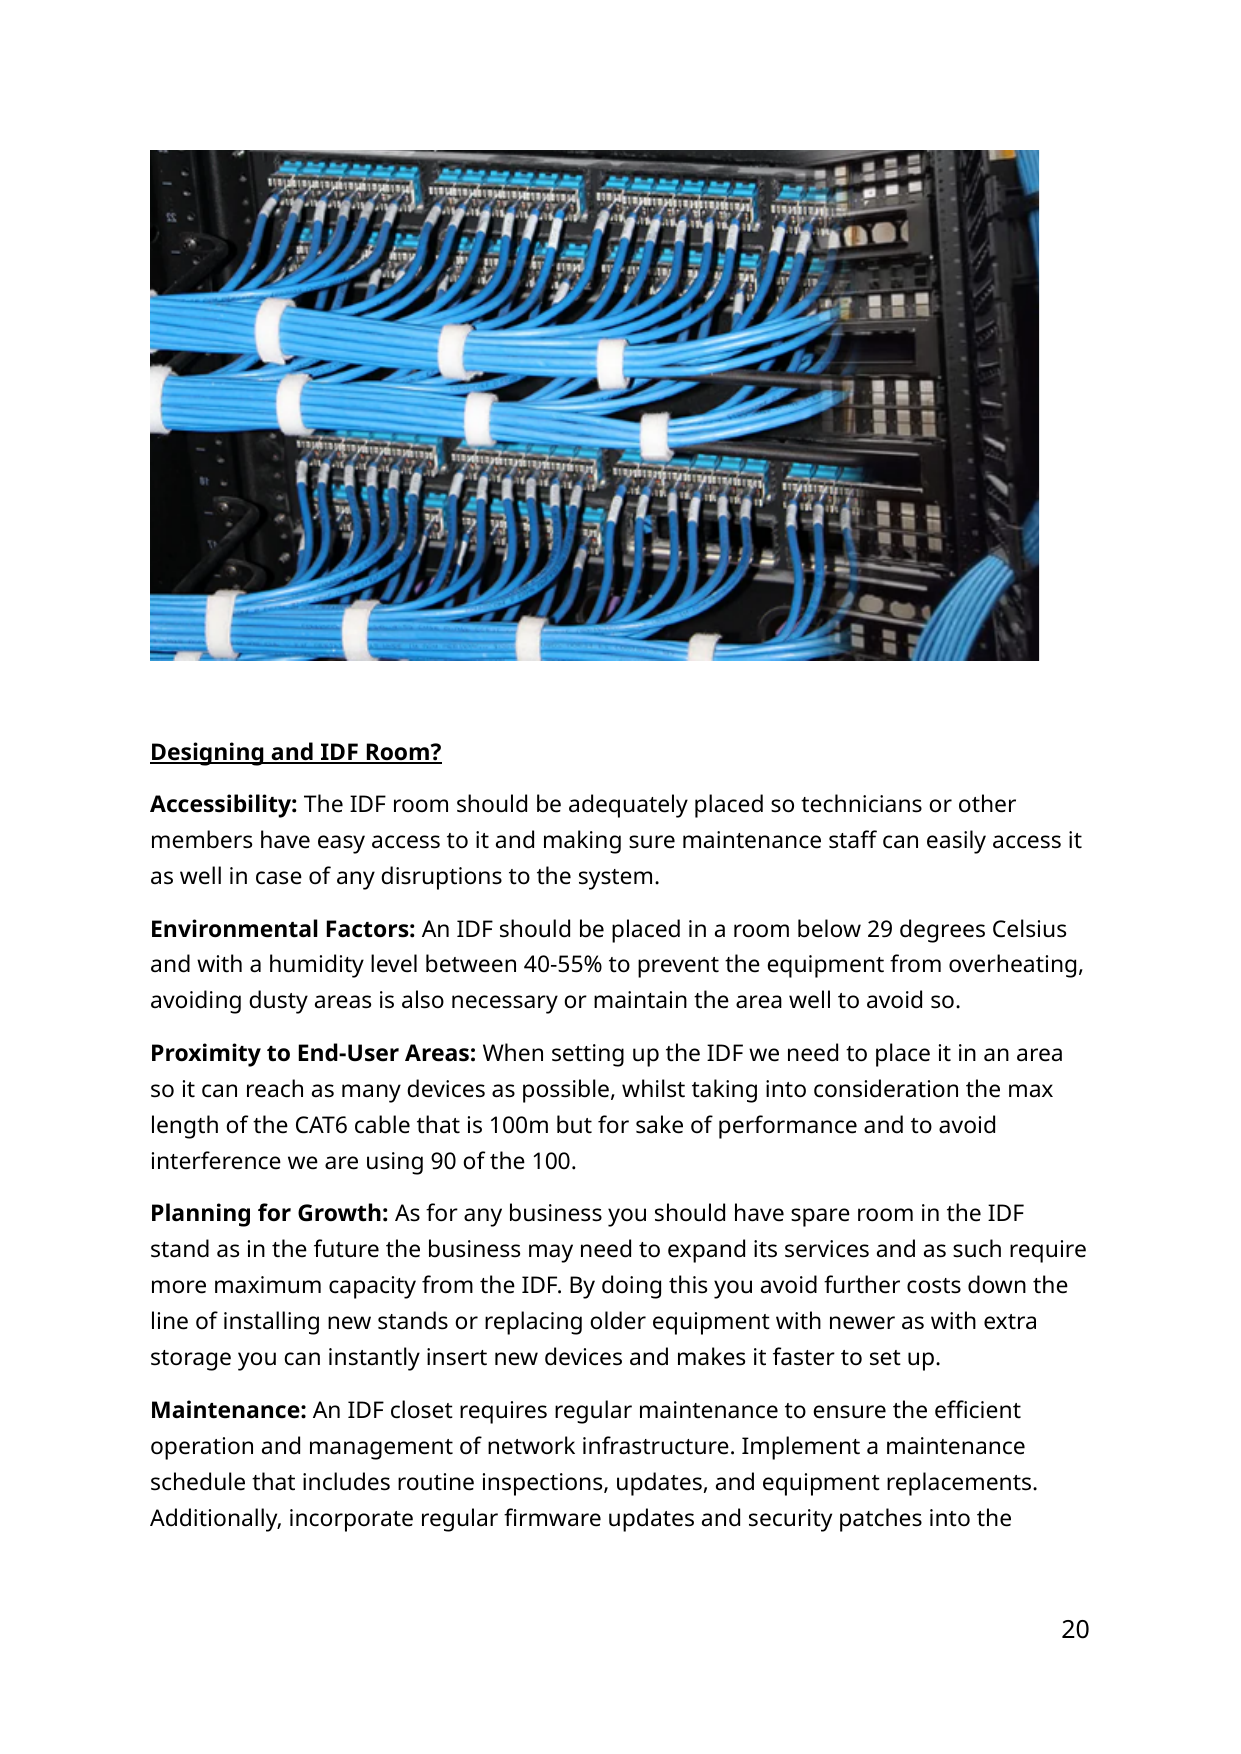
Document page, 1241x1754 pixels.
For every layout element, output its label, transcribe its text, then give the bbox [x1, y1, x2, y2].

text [150, 1394, 1090, 1533]
picture [150, 150, 1040, 661]
text Environmental Factors: An IDF should be placed in a room below 29 degrees Celsius and with a humidity level between 40-55% to prevent the equipment from overheating, avoiding dusty areas is also necessary or maintain the area well to avoid so. [150, 912, 1090, 1016]
text Accessibility: The IDF room should be adequately placed so technicians or other members have easy access to it and making sure maintenance staff can easily access it as well in case of any disruptions to the system. [150, 788, 1090, 891]
text Planning for Growth: As for any business you should have spare room in the IDF stand as in the future the business may need to expand its services and as such require more maximum capacity from the IDF. By doing this you avoid further costs down the line of installing new stands or replacing older equipment with newer as with extra storage you can instantly insert new devices and makes it faster to set up. [150, 1197, 1090, 1372]
text Designing and IDF Room? [150, 735, 1090, 767]
text Proximity to End-User Areas: When setting up the IDF we need to place it in an area so it can reach as many devices as possible, whilst taking into consideration the max length of the CAT6 cable that is 100m but for sake of performance and to avoid interference we are using 90 of the 100. [150, 1037, 1090, 1176]
